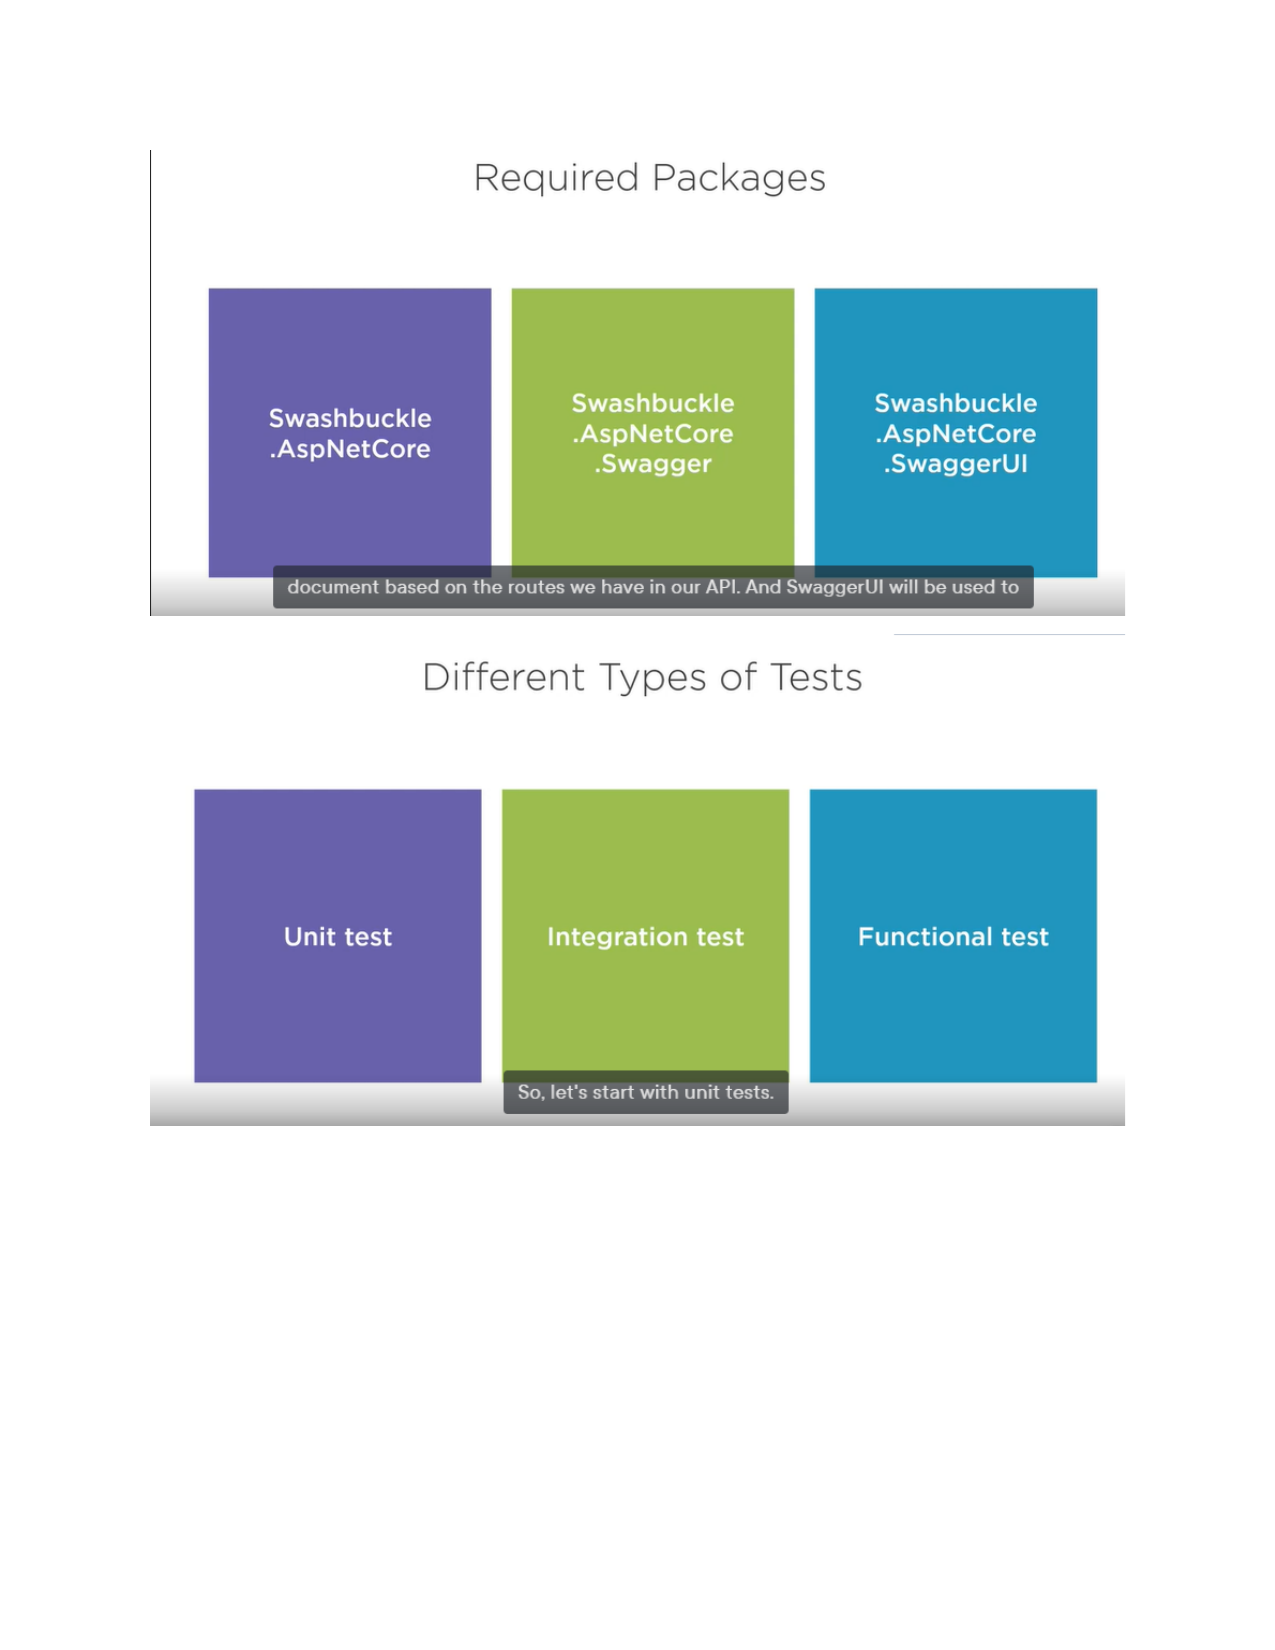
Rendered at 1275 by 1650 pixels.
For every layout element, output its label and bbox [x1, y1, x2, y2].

picture [150, 150, 1125, 616]
picture [150, 634, 1125, 1126]
